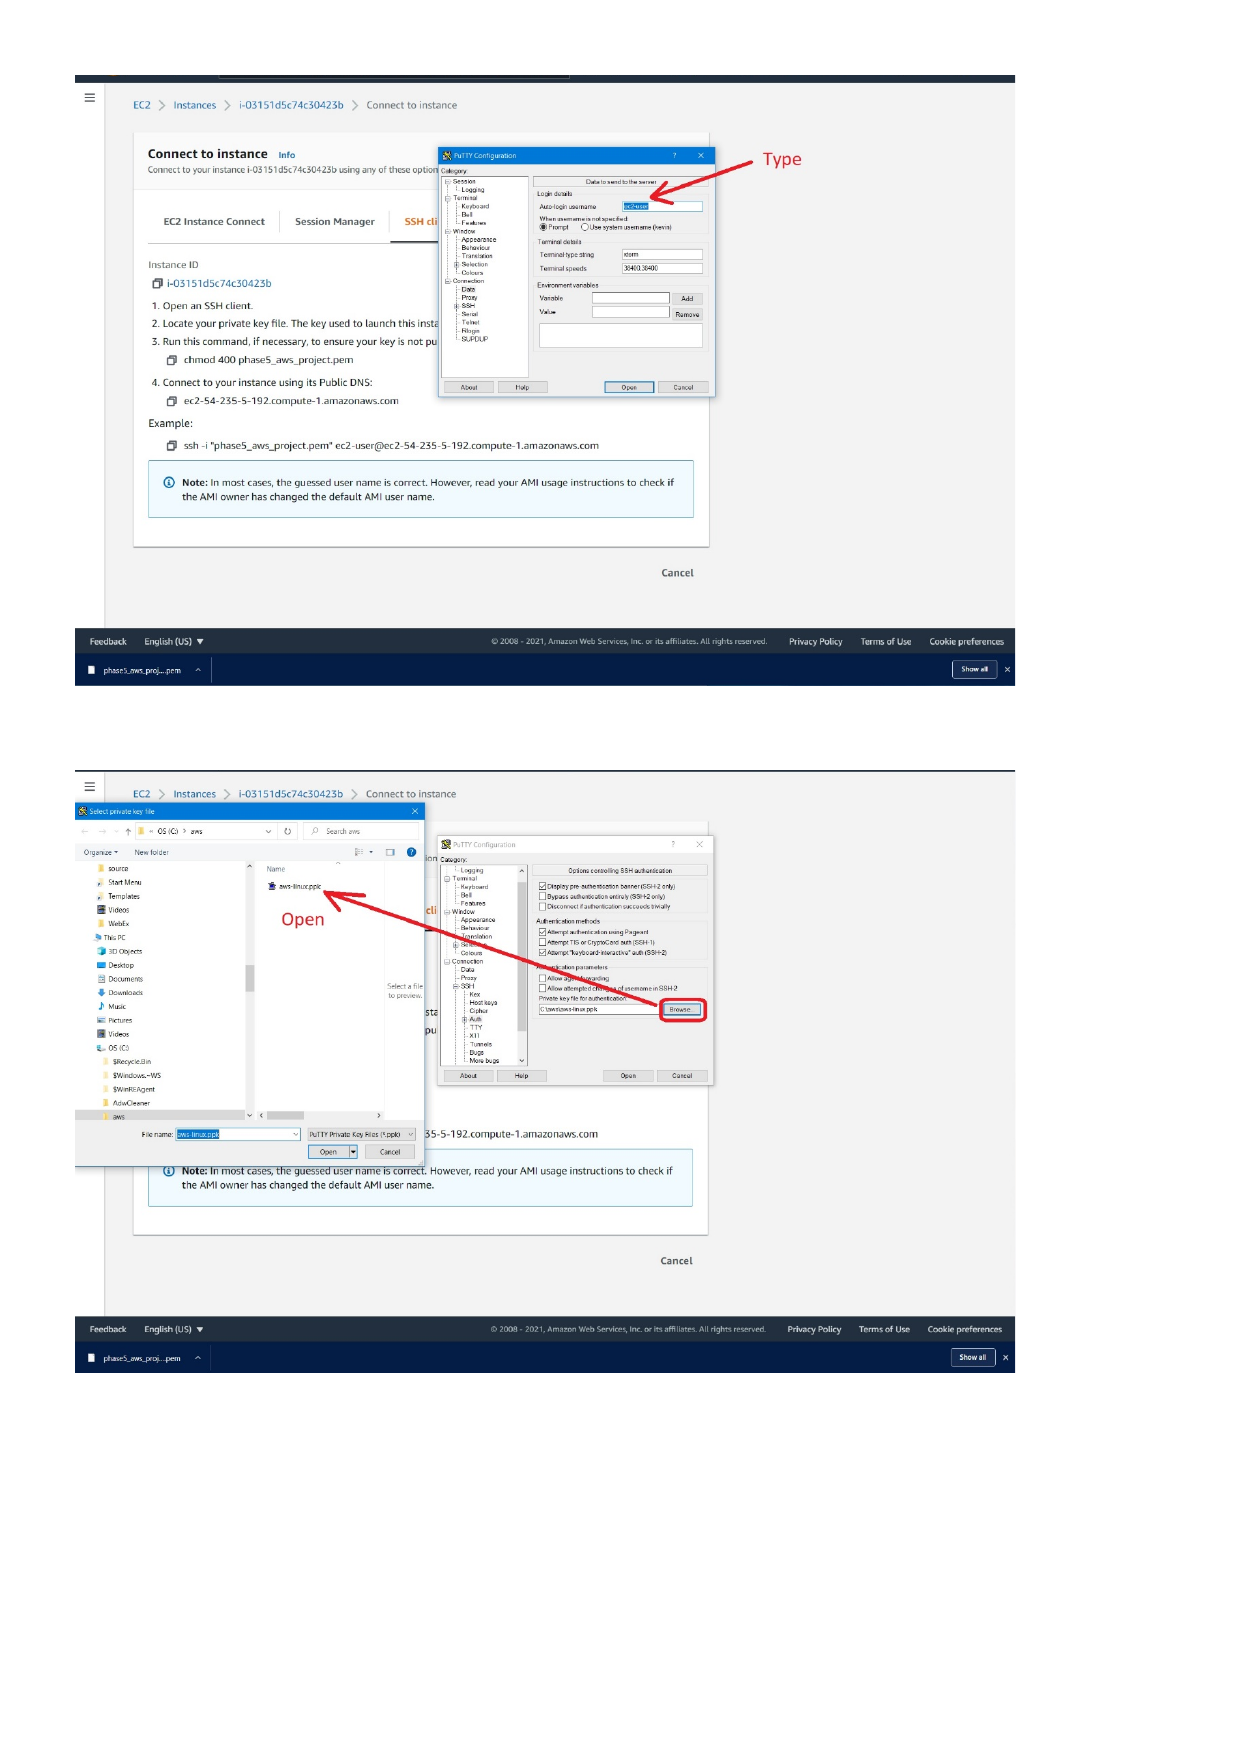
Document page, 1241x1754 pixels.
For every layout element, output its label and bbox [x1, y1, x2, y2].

picture [75, 770, 1016, 1373]
picture [75, 75, 1016, 686]
